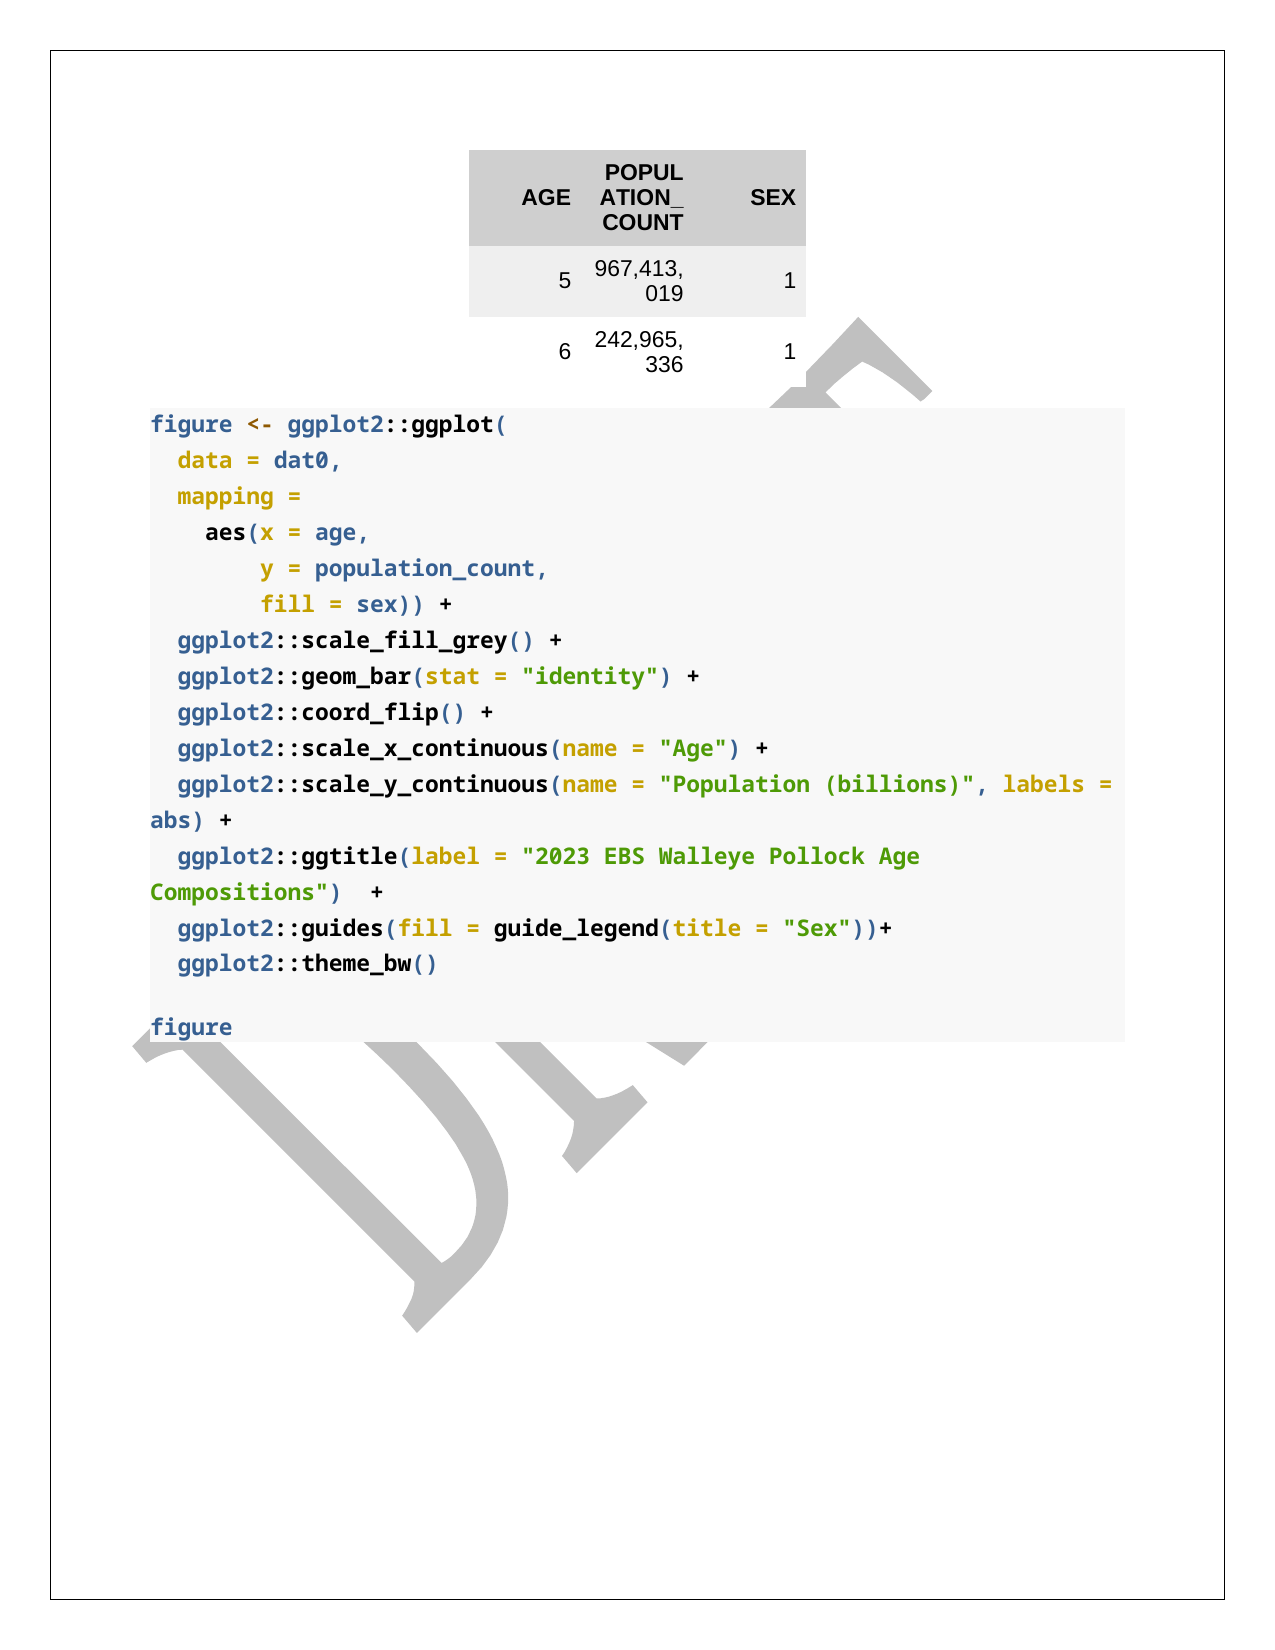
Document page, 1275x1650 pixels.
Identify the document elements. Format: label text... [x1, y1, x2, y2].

text figure <- ggplot2::ggplot( data = dat0, mapping = aes(x = age, y = population_count, fill = sex)) + ggplot2::scale_fill_grey() + ggplot2::geom_bar(stat = "identity") + ggplot2::coord_flip() + ggplot2::scale_x_continuous(name = "Age") + ggplot2::scale_y_continuous(name = "Population (billions)", labels = abs) + ggplot2::ggtitle(label = "2023 EBS Walleye Pollock Age Compositions") + ggplot2::guides(fill = guide_legend(title = "Sex"))+ ggplot2::theme_bw() figure [150, 408, 1125, 1042]
table_cell 967,413,019 [581, 246, 694, 317]
table_header SEX [694, 150, 806, 246]
table_cell 242,965,336 [581, 317, 694, 387]
table_cell 5 [469, 246, 581, 317]
table_cell 1 [694, 246, 806, 317]
table_header POPULATION_COUNT [581, 150, 694, 246]
table_cell 1 [694, 317, 806, 387]
table_cell 6 [469, 317, 581, 387]
table_header AGE [469, 150, 581, 246]
